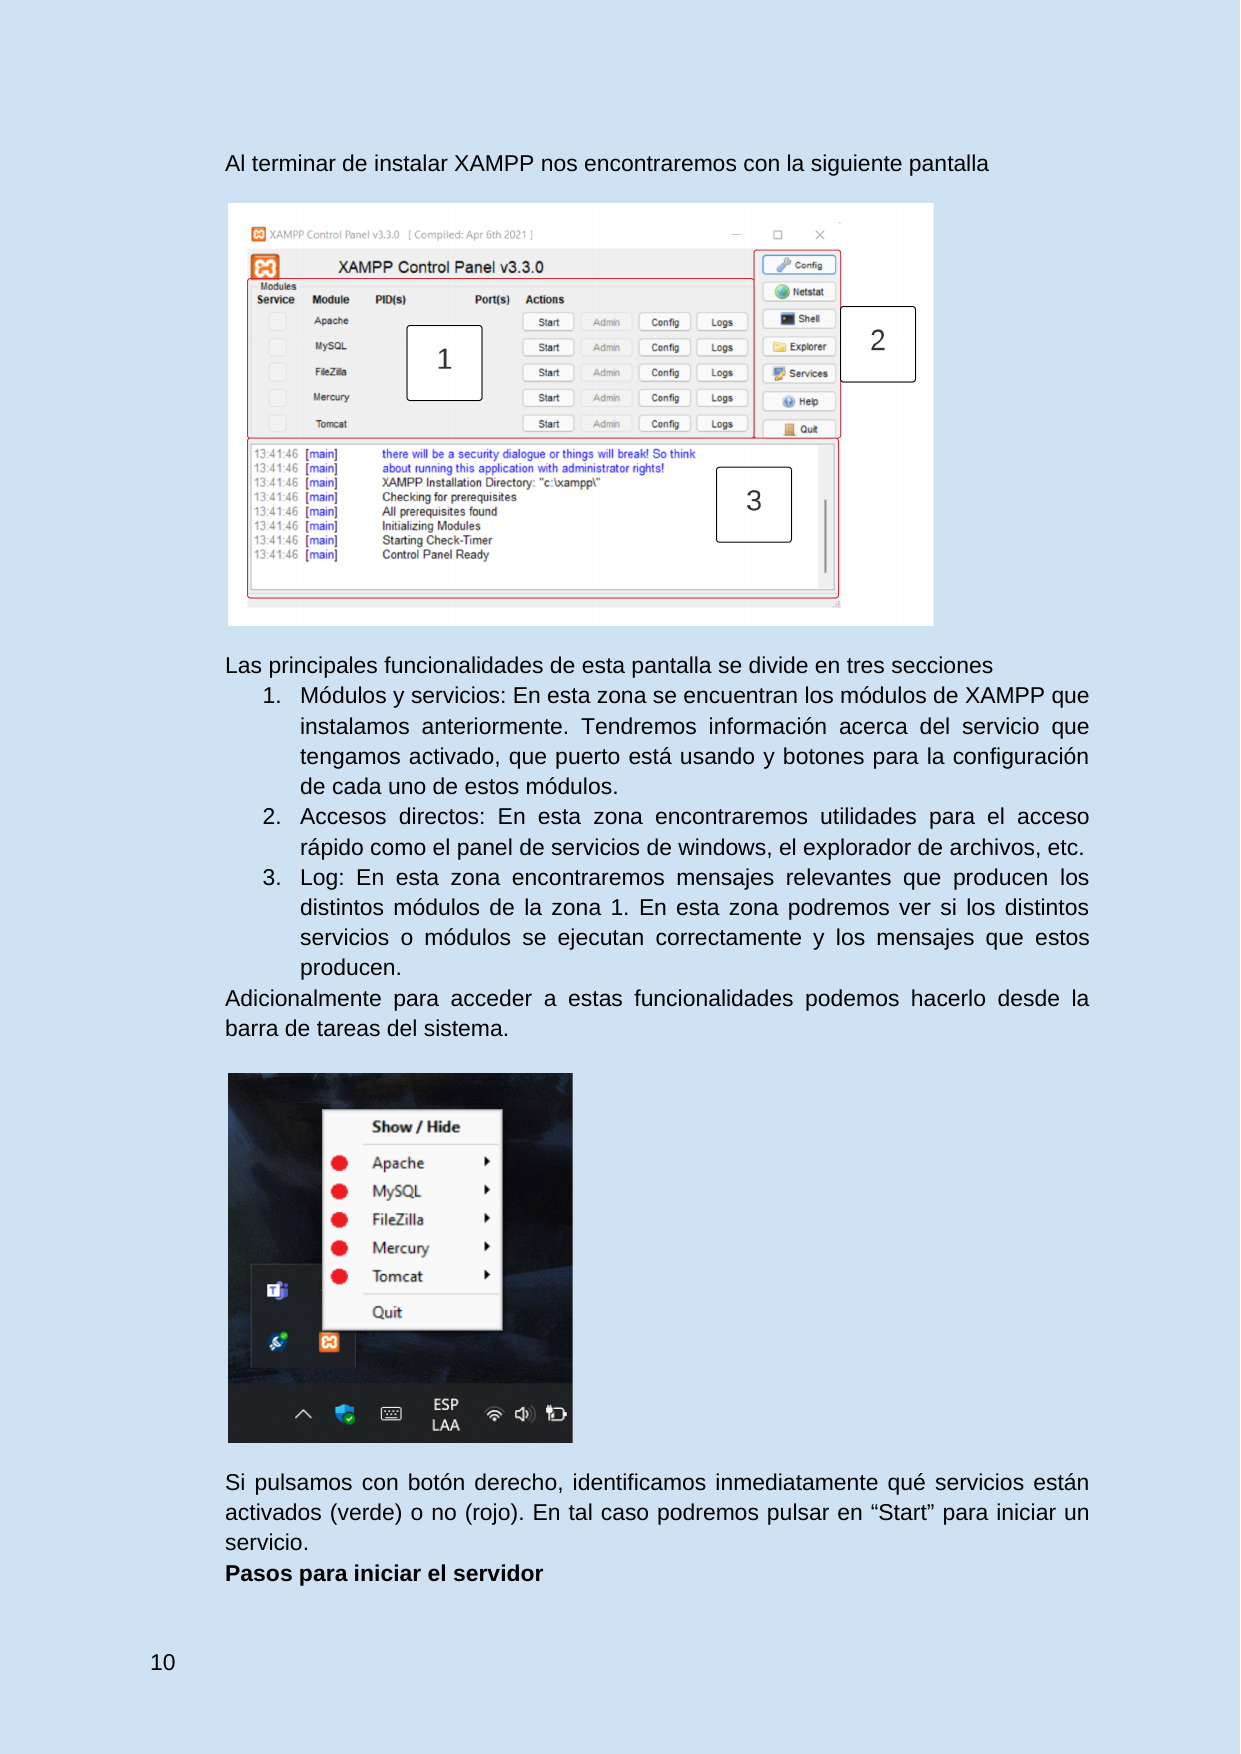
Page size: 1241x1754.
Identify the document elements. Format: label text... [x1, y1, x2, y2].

picture [228, 203, 934, 626]
list Log: En esta zona encontraremos mensajes relevantes que producen los distintos módulos de la zona 1. En esta zona podremos ver si los distintos servicios o módulos se ejecutan correctamente y los mensajes que estos producen. [262, 864, 1090, 981]
list Módulos y servicios: En esta zona se encuentran los módulos de XAMPP que instalamos anteriormente. Tendremos información acerca del servicio que tengamos activado, que puerto está usando y botones para la configuración de cada uno de estos módulos. [262, 682, 1090, 799]
text Adicionalmente para acceder a estas funcionalidades podemos hacerlo desde la barra de tareas del sistema. [225, 984, 1090, 1041]
picture [228, 1073, 573, 1443]
list Accesos directos: En esta zona encontraremos utilidades para el acceso rápido como el panel de servicios de windows, el explorador de archivos, etc. [262, 803, 1090, 860]
text Al terminar de instalar XAMPP nos encontraremos con la siguiente pantalla [225, 150, 1090, 176]
text Pasos para iniciar el servidor [225, 1559, 1090, 1586]
